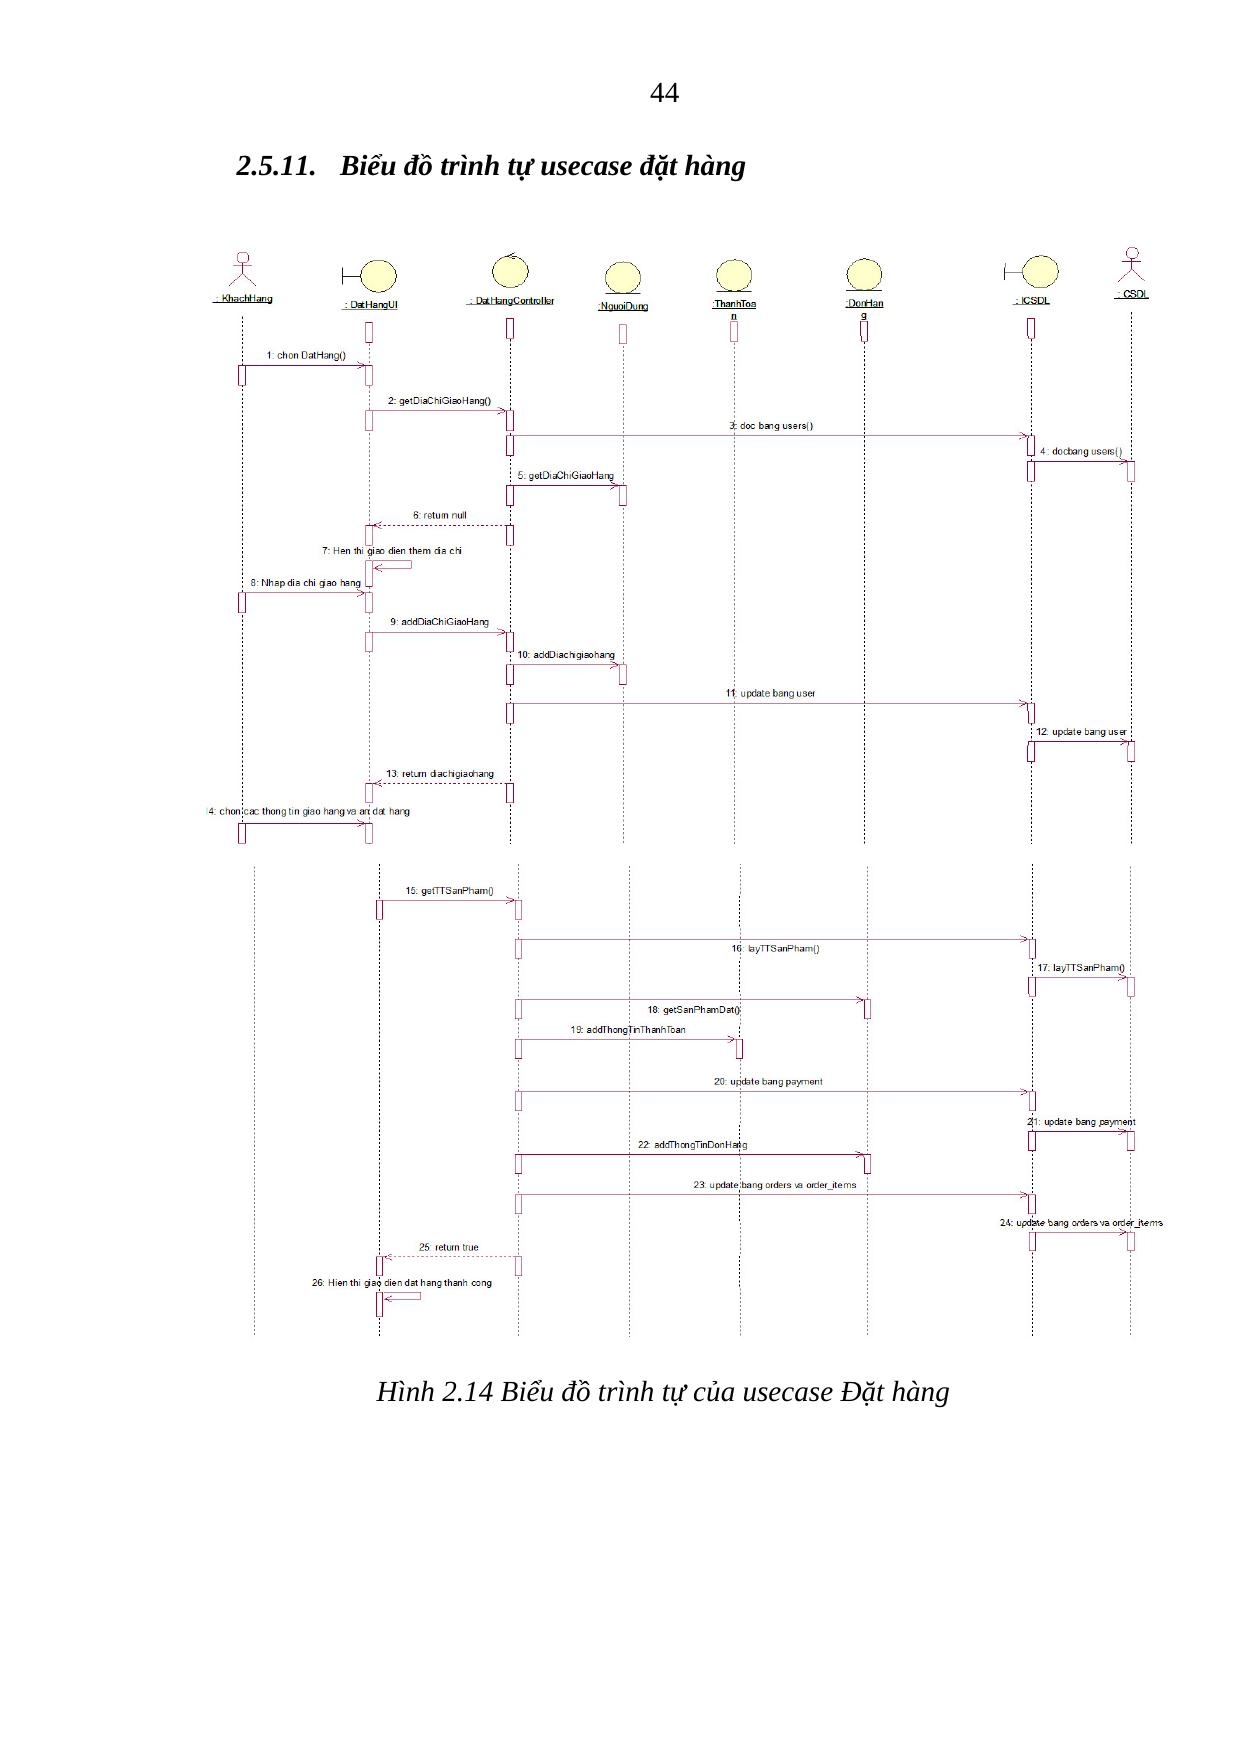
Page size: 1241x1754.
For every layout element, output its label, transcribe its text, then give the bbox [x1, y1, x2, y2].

subtitle Biểu đồ trình tự usecase đặt hàng [236, 148, 1122, 181]
picture [206, 233, 1207, 844]
picture [206, 864, 1235, 1353]
